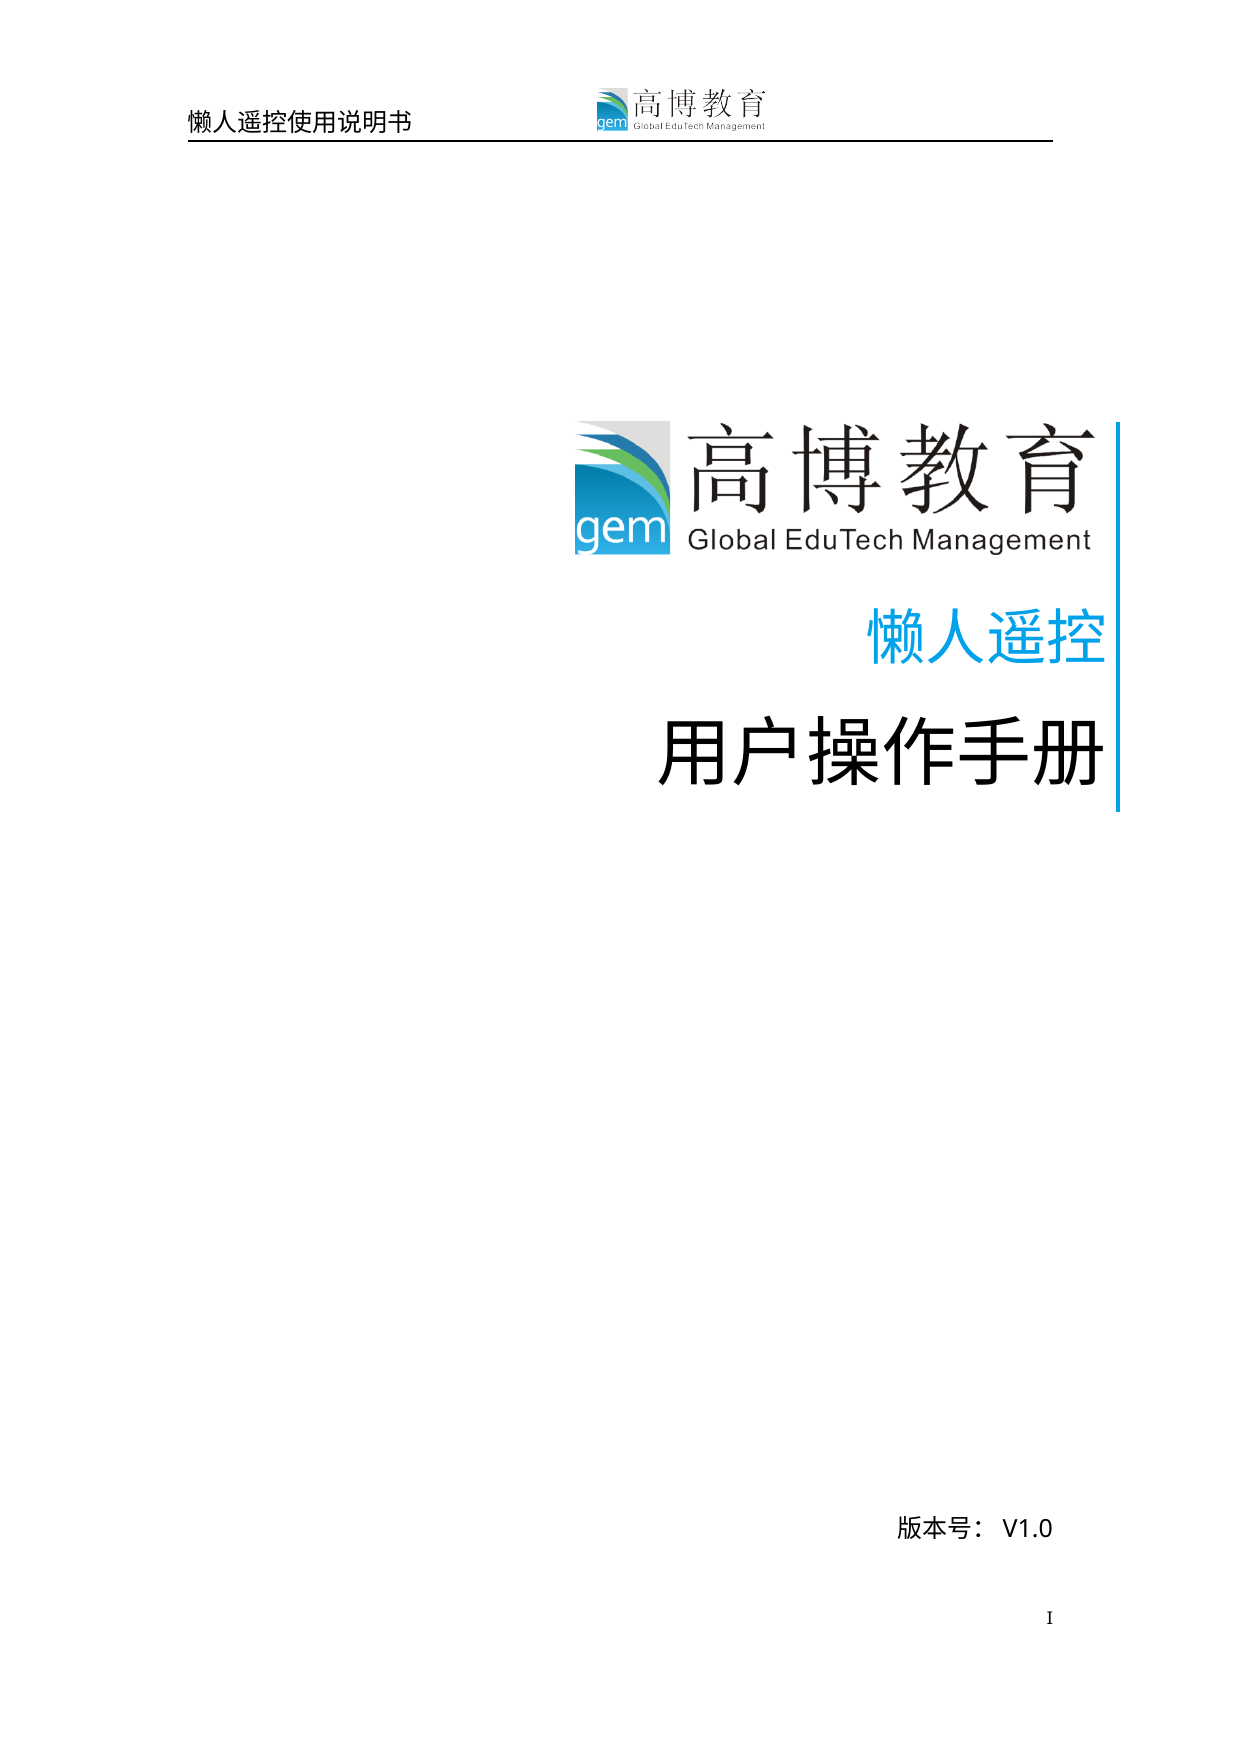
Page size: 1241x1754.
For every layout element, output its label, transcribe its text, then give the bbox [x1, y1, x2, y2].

picture [597, 88, 770, 131]
picture [575, 421, 1107, 555]
table_cell 懒人遥控 用户操作手册 [176, 585, 1116, 812]
table_header [176, 422, 1116, 584]
text 版本号： V1.0 [187, 1494, 1053, 1559]
